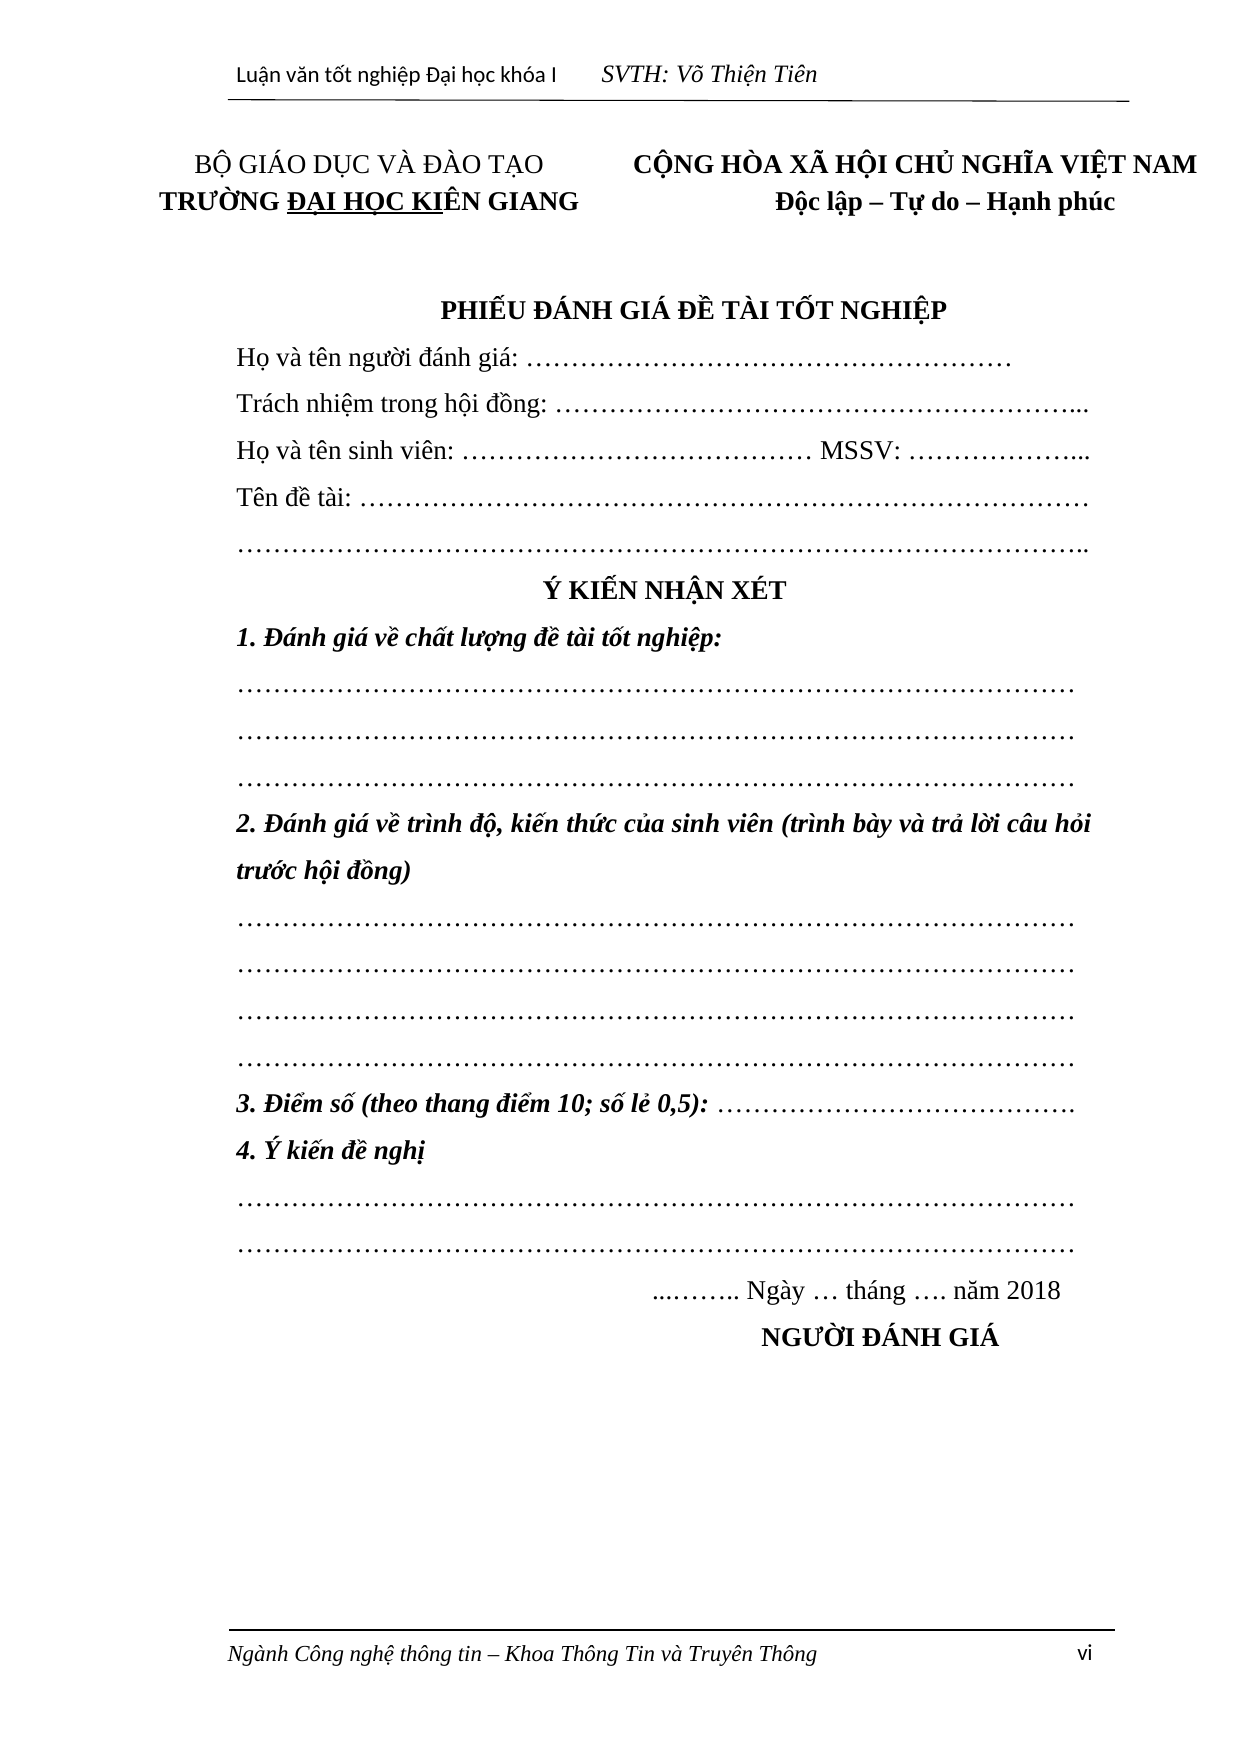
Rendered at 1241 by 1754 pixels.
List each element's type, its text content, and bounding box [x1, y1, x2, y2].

text 2. Đánh giá về trình độ, kiến thức của sinh viên (trình bày và trả lời câu hỏi trước hội đồng) [236, 807, 1093, 885]
text Ý KIẾN NHẬN XÉT [236, 574, 1093, 605]
text ……………………………………………………………………………………………………………………………………………………………………………………………………………………………………………………… [236, 667, 1093, 792]
text 3. Điểm số (theo thang điểm 10; số lẻ 0,5): …………………………………. [236, 1087, 1093, 1119]
text 1. Đánh giá về chất lượng đề tài tốt nghiệp: [236, 621, 1093, 652]
text PHIẾU ĐÁNH GIÁ ĐỀ TÀI TỐT NGHIỆP [295, 294, 1093, 325]
text Tên đề tài: ……………………………………………………………………… [236, 481, 1093, 512]
text NGƯỜI ĐÁNH GIÁ [236, 1321, 1093, 1352]
text Trách nhiệm trong hội đồng: …………………………………………………... [236, 387, 1093, 419]
text ………………………………………………………………………………….. [236, 527, 1093, 559]
text ………………………………………………………………………………………………………………………………………………………………………………………………………………………………………………………………………………………………………………………………………… [236, 901, 1093, 1072]
text Họ và tên sinh viên: ………………………………… MSSV: ………………... [236, 434, 1093, 465]
table_header BỘ GIÁO DỤC VÀ ĐÀO TẠO TRƯỜNG ĐẠI HỌC KIÊN GIANG [118, 148, 620, 222]
text …………………………………………………………………………………………………………………………………………………………………… [236, 1181, 1093, 1259]
table_header CỘNG HÒA XÃ HỘI CHỦ NGHĨA VIỆT NAM Độc lập – Tự do – Hạnh phúc [620, 148, 1211, 222]
text Họ và tên người đánh giá: ……………………………………………… [236, 341, 1093, 372]
text 4. Ý kiến đề nghị [236, 1134, 1093, 1165]
text ...…….. Ngày … tháng …. năm 2018 [236, 1274, 1093, 1305]
